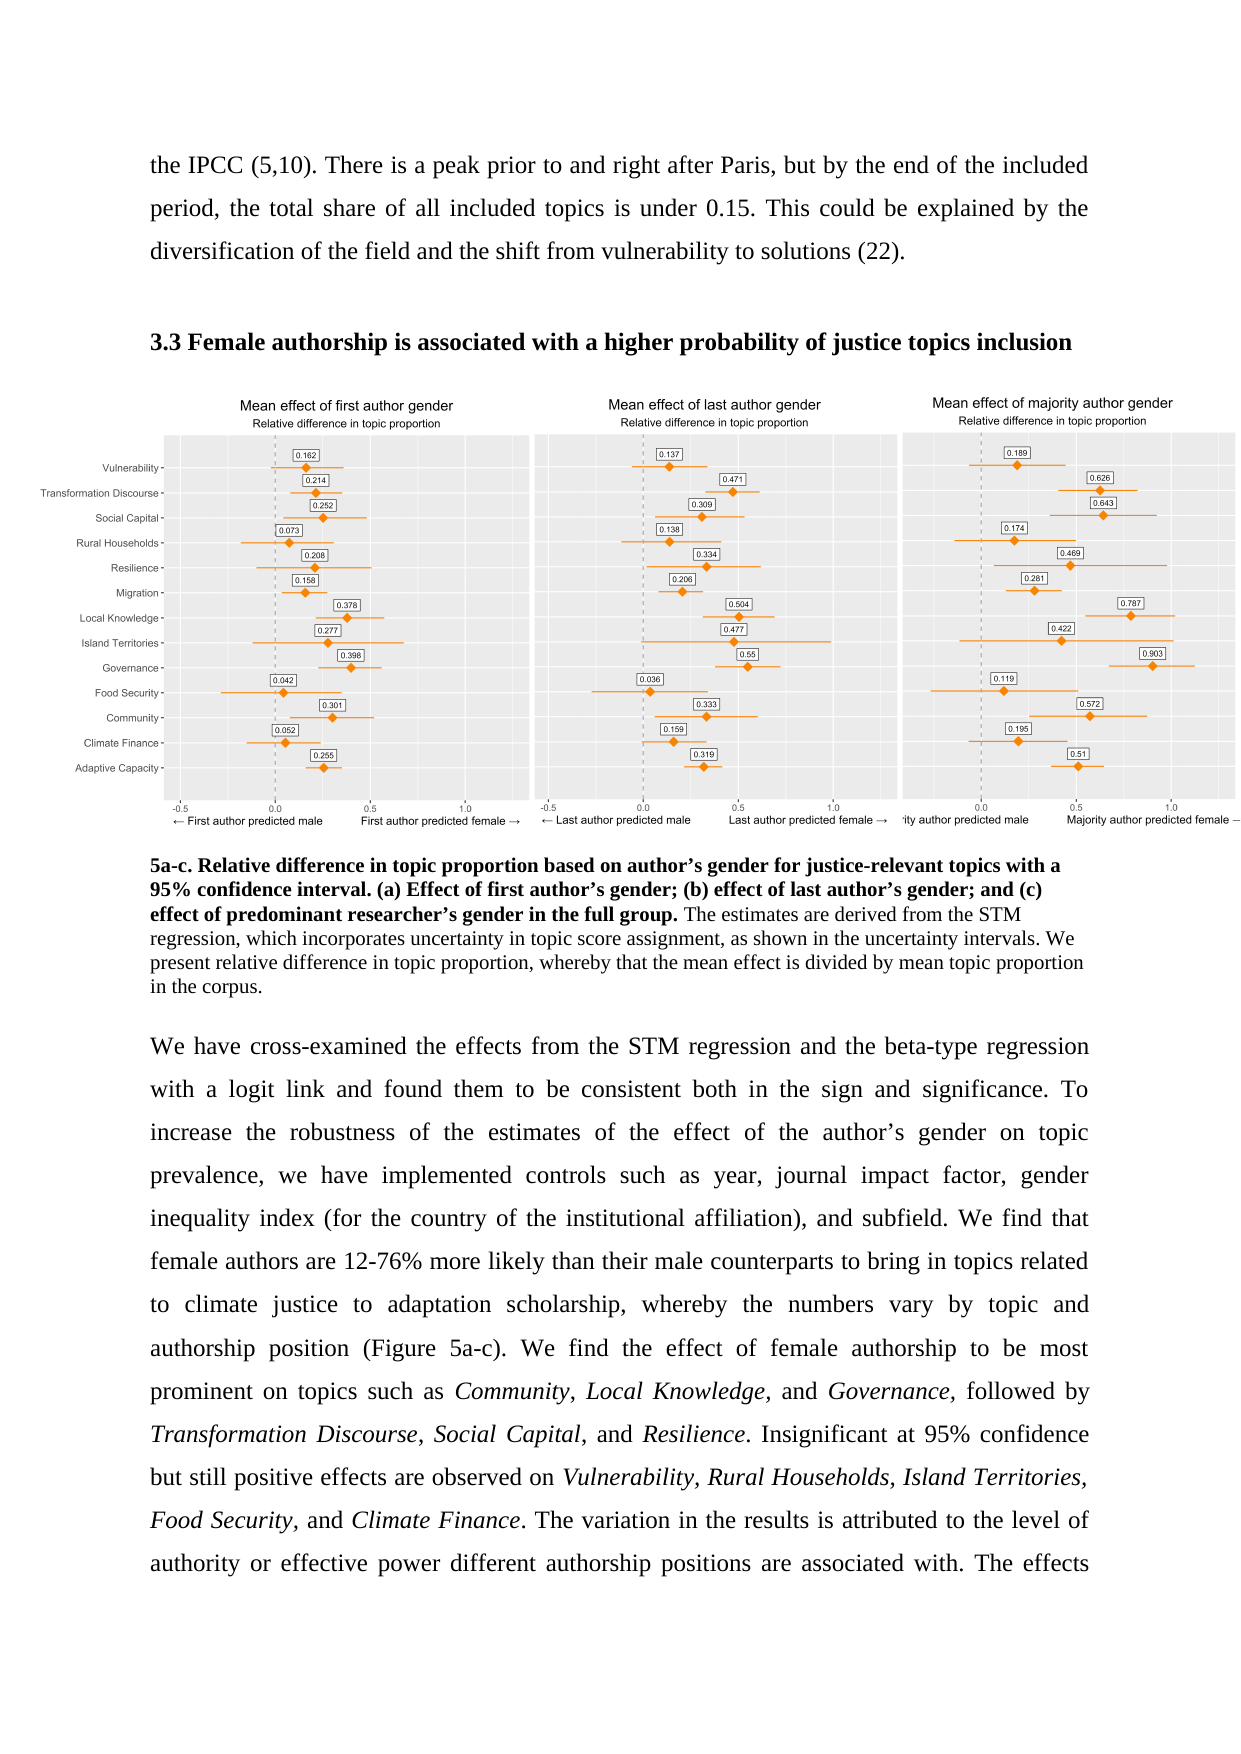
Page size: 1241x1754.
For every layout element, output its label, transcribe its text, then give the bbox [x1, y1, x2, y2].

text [150, 150, 1090, 265]
subtitle 3.3 Female authorship is associated with a higher probability of justice topics inclusion [150, 327, 1090, 355]
picture [36, 388, 1241, 835]
text Figure 5a-c. Relative difference in topic proportion based on author’s gender for justice-relevant topics with a 95% confidence interval. (a) Effect of first author’s gender; (b) effect of last author’s gender; and (c) effect of predominant researcher’s gender in the full group. The estimates are derived from the STM regression, which incorporates uncertainty in topic score assignment, as shown in the uncertainty intervals. We present relative difference in topic proportion, whereby that the mean effect is divided by mean topic proportion in the corpus. [150, 832, 1090, 998]
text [150, 1031, 1090, 1577]
